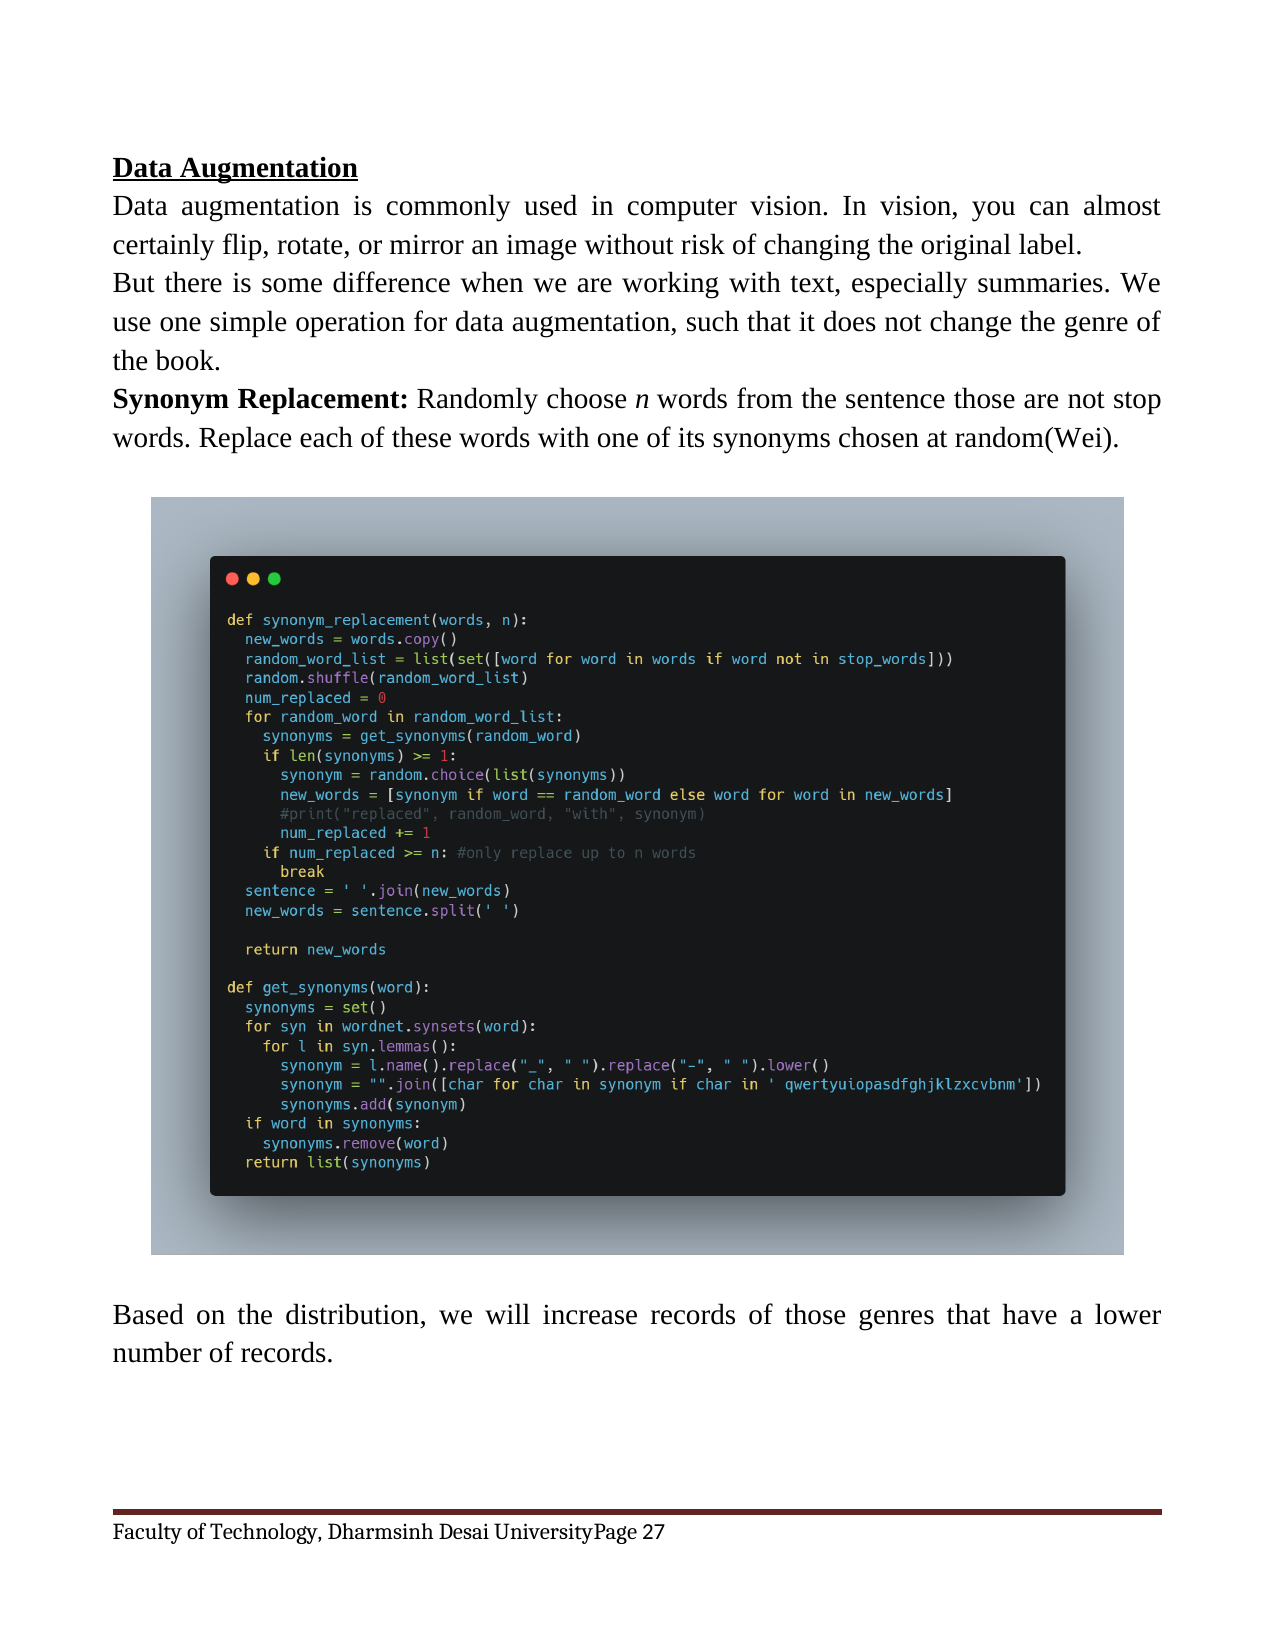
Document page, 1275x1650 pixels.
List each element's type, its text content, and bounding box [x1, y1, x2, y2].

text Synonym Replacement: Randomly choose n words from the sentence those are not stop words. Replace each of these words with one of its synonyms chosen at random. [112, 381, 1162, 453]
picture [151, 496, 1124, 1255]
text But there is some difference when we are working with text, especially summaries. We use one simple operation for data augmentation, such that it does not change the genre of the book. [112, 266, 1162, 376]
subtitle Data Augmentation [112, 150, 1162, 183]
text Data augmentation is commonly used in computer vision. In vision, you can almost certainly flip, rotate, or mirror an image without risk of changing the original label. [112, 188, 1162, 261]
text Based on the distribution, we will increase records of those genres that have a lower number of records. [112, 1297, 1162, 1369]
